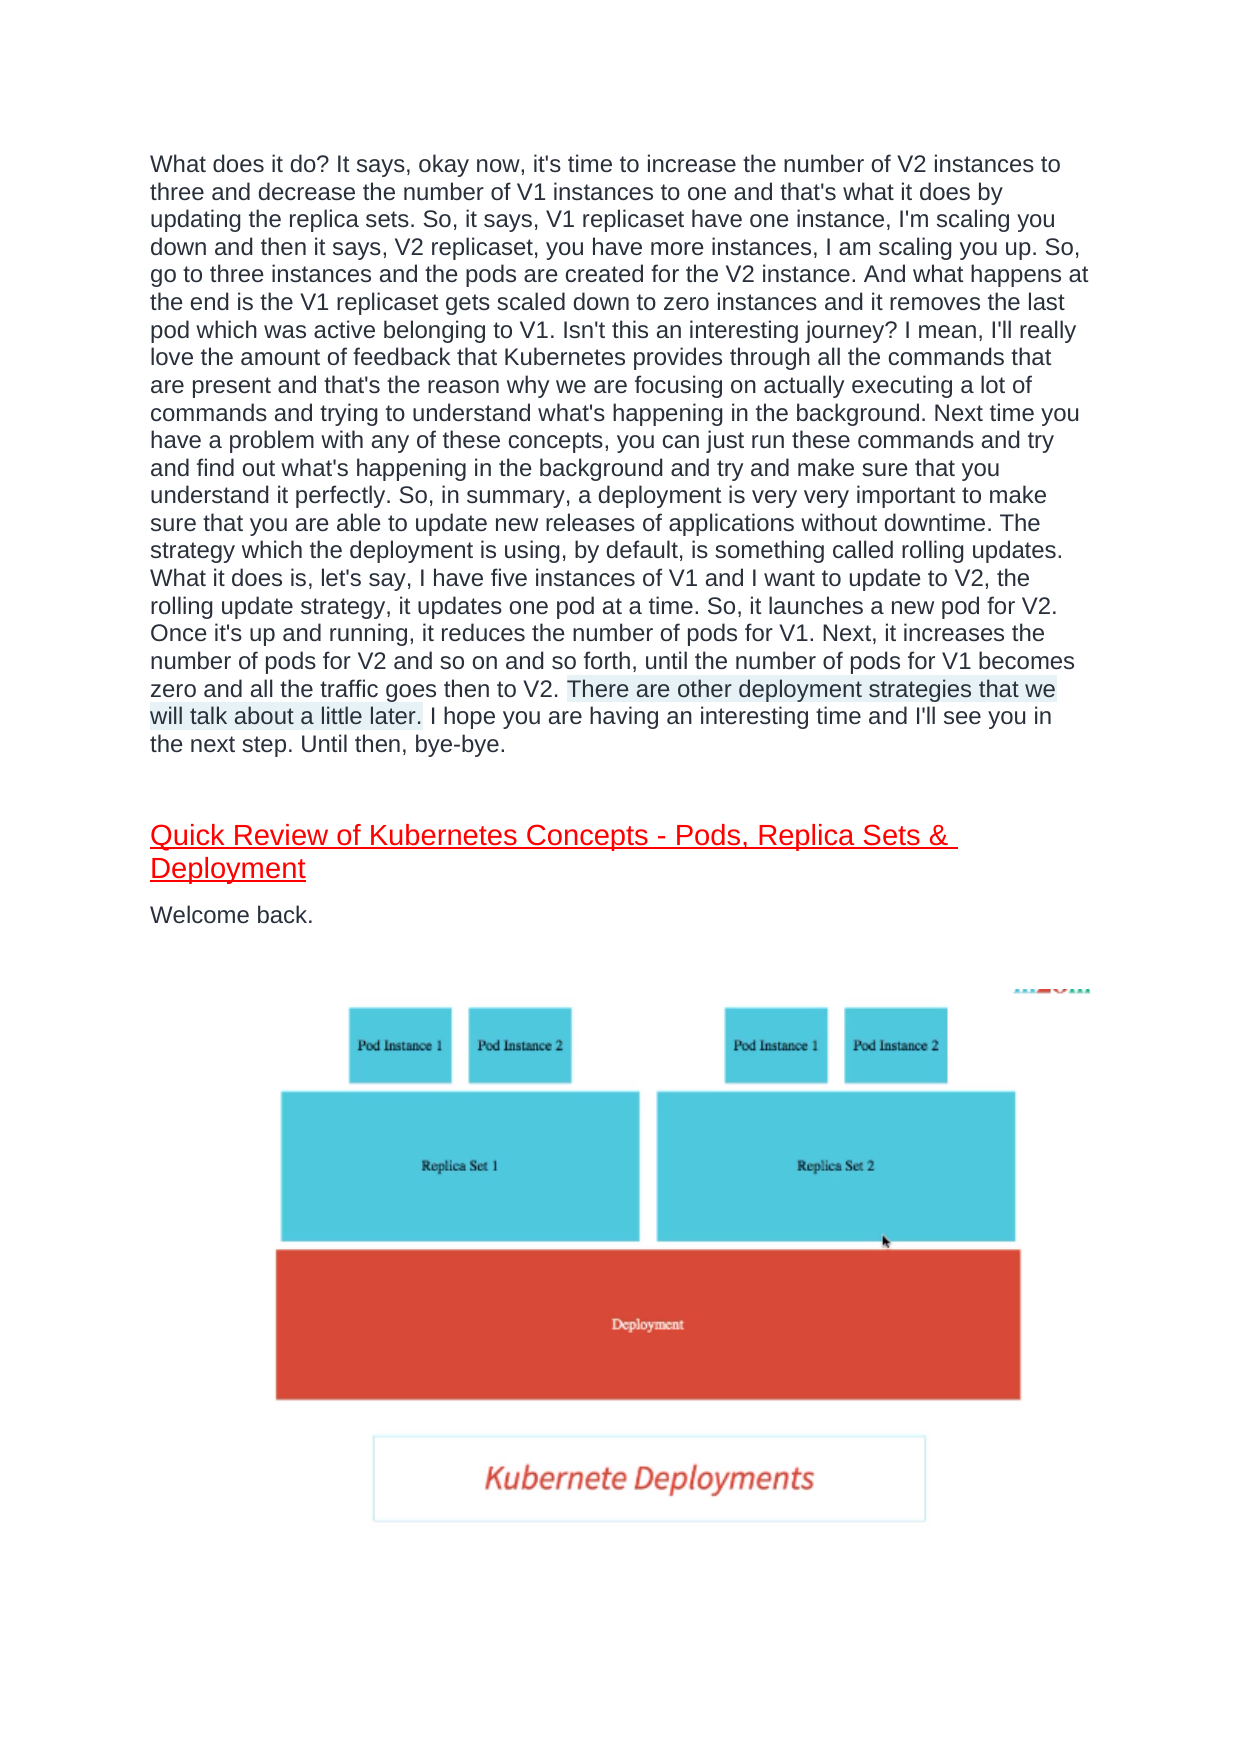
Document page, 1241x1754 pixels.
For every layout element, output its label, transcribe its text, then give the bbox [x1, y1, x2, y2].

text What does it do? It says, okay now, it's time to increase the number of V2 instances to three and decrease the number of V1 instances to one and that's what it does by updating the replica sets. So, it says, V1 replicaset have one instance, I'm scaling you down and then it says, V2 replicaset, you have more instances, I am scaling you up. So, go to three instances and the pods are created for the V2 instance. And what happens at the end is the V1 replicaset gets scaled down to zero instances and it removes the last pod which was active belonging to V1. Isn't this an interesting journey? I mean, I'll really love the amount of feedback that Kubernetes provides through all the commands that are present and that's the reason why we are focusing on actually executing a lot of commands and trying to understand what's happening in the background. Next time you have a problem with any of these concepts, you can just run these commands and try and find out what's happening in the background and try and make sure that you understand it perfectly. So, in summary, a deployment is very very important to make sure that you are able to update new releases of applications without downtime. The strategy which the deployment is using, by default, is something called rolling updates. What it does is, let's say, I have five instances of V1 and I want to update to V2, the rolling update strategy, it updates one pod at a time. So, it launches a new pod for V2. Once it's up and running, it reduces the number of pods for V1. Next, it increases the number of pods for V2 and so on and so forth, until the number of pods for V1 becomes zero and all the traffic goes then to V2. There are other deployment strategies that we will talk about a little later. I hope you are having an interesting time and I'll see you in the next step. Until then, bye-bye. [150, 150, 1090, 757]
picture [150, 989, 1091, 1544]
text Quick Review of Kubernetes Concepts - Pods, Replica Sets & Deployment [150, 818, 1090, 885]
text Welcome back. [150, 901, 1090, 929]
